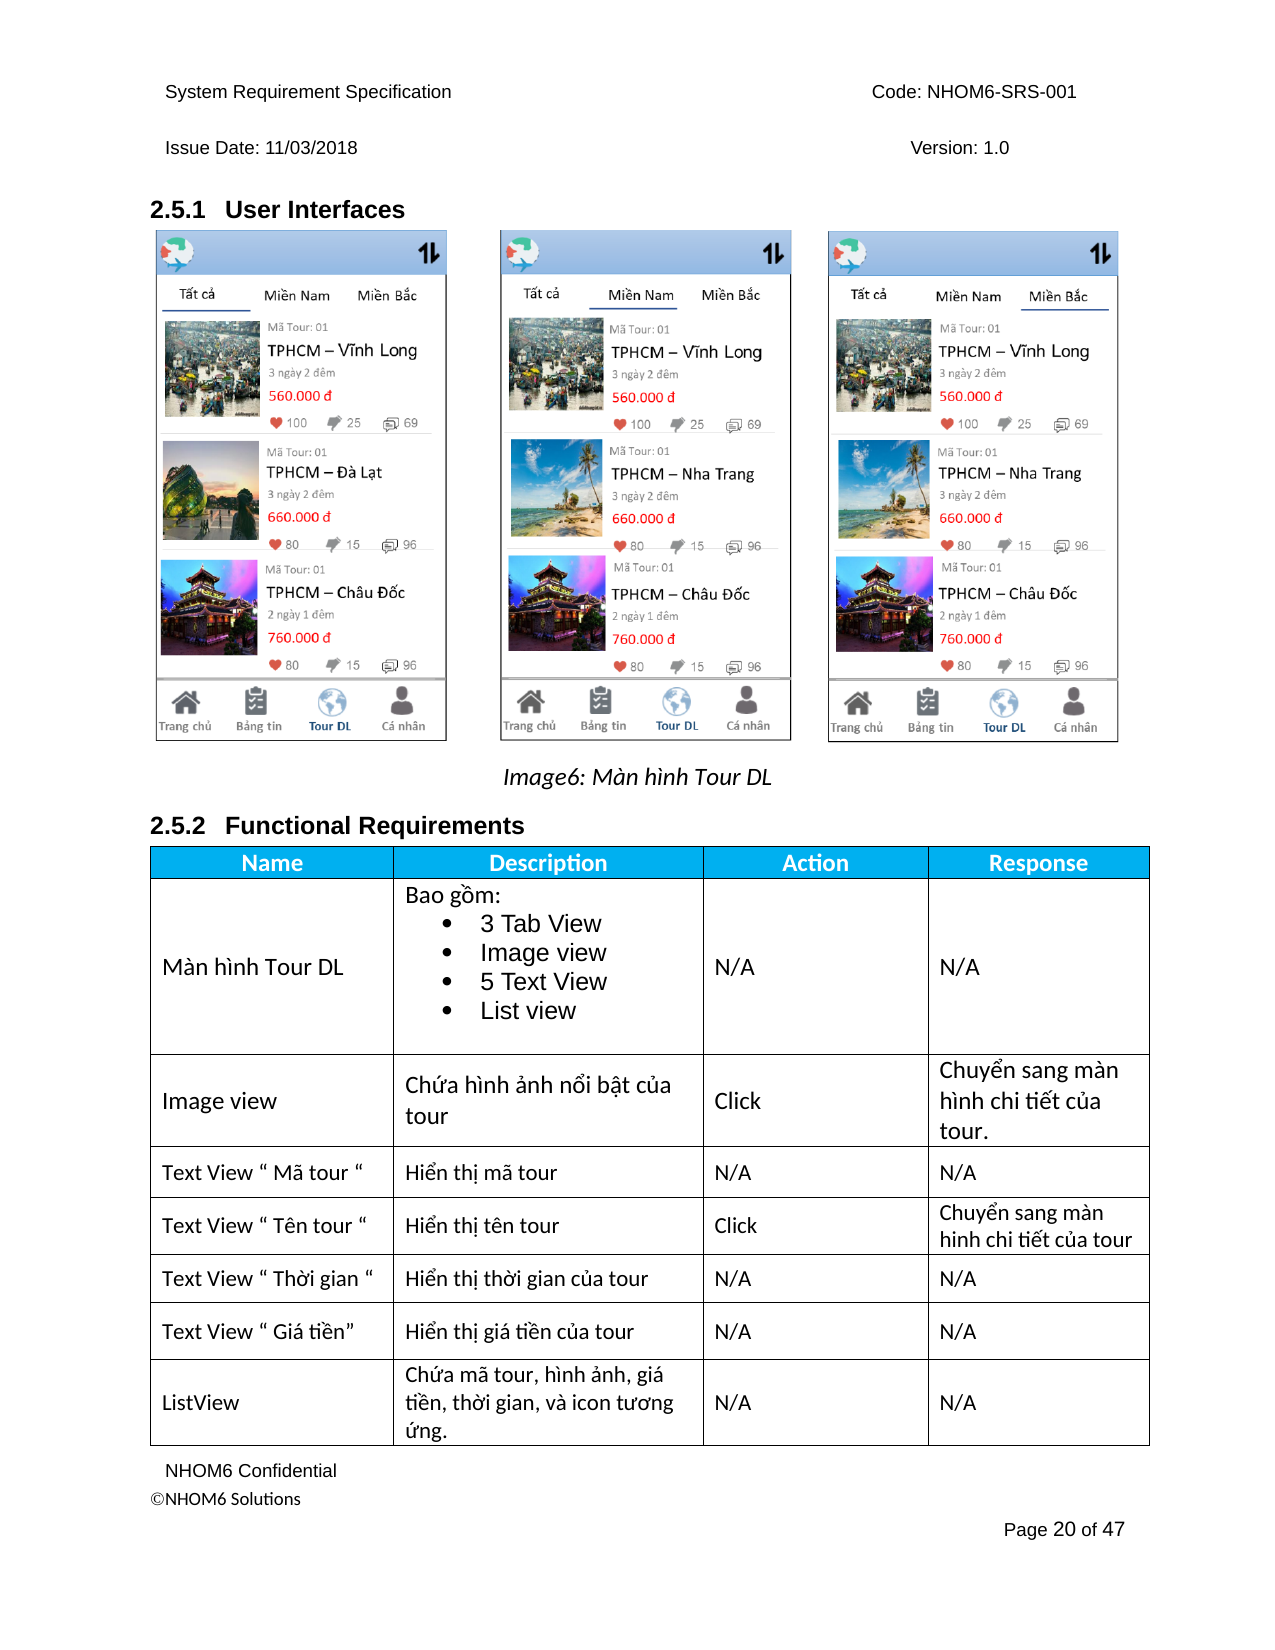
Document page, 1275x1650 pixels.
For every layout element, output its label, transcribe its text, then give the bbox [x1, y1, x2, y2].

table_cell N/A [704, 1147, 928, 1197]
table_cell Chuyển sang màn hinh chi tiết của tour [929, 1198, 1149, 1254]
subtitle Functional Requirements [150, 811, 1125, 840]
table_cell Text View “ Tên tour “ [151, 1198, 393, 1254]
table_cell N/A [704, 1303, 928, 1359]
table_cell N/A [704, 879, 928, 1053]
table_cell Image view [151, 1055, 393, 1146]
picture [150, 230, 1125, 743]
table_cell N/A [929, 1303, 1149, 1359]
table_cell Click [704, 1055, 928, 1146]
table_cell N/A [929, 879, 1149, 1053]
table_cell N/A [929, 1255, 1149, 1302]
table_cell Chứa mã tour, hình ảnh, giá tiền, thời gian, và icon tương ứng. [394, 1360, 703, 1444]
table_cell Hiển thị thời gian của tour [394, 1255, 703, 1302]
table_header Description [394, 847, 703, 878]
table_cell Text View “ Mã tour “ [151, 1147, 393, 1197]
table_cell Hiển thị giá tiền của tour [394, 1303, 703, 1359]
subtitle User Interfaces [150, 195, 1125, 224]
table_cell N/A [929, 1360, 1149, 1444]
table_cell Chứa hình ảnh nổi bật của tour [394, 1055, 703, 1146]
table_cell N/A [704, 1360, 928, 1444]
table_cell Chuyển sang màn hình chi tiết của tour. [929, 1055, 1149, 1146]
table_header Response [929, 847, 1149, 878]
table_cell ListView [151, 1360, 393, 1444]
text Image6: Màn hình Tour DL [150, 762, 1125, 792]
table_cell Text View “ Giá tiền” [151, 1303, 393, 1359]
table_cell N/A [704, 1255, 928, 1302]
table_cell Click [704, 1198, 928, 1254]
table_cell Hiển thị tên tour [394, 1198, 703, 1254]
table_cell Text View “ Thời gian “ [151, 1255, 393, 1302]
table_cell Màn hình Tour DL [151, 879, 393, 1053]
table_cell N/A [929, 1147, 1149, 1197]
table_cell Hiển thị mã tour [394, 1147, 703, 1197]
table_cell Bao gồm: 3 Tab View Image view 5 Text View List view [394, 879, 703, 1053]
table_header Name [151, 847, 393, 878]
table_header Action [704, 847, 928, 878]
